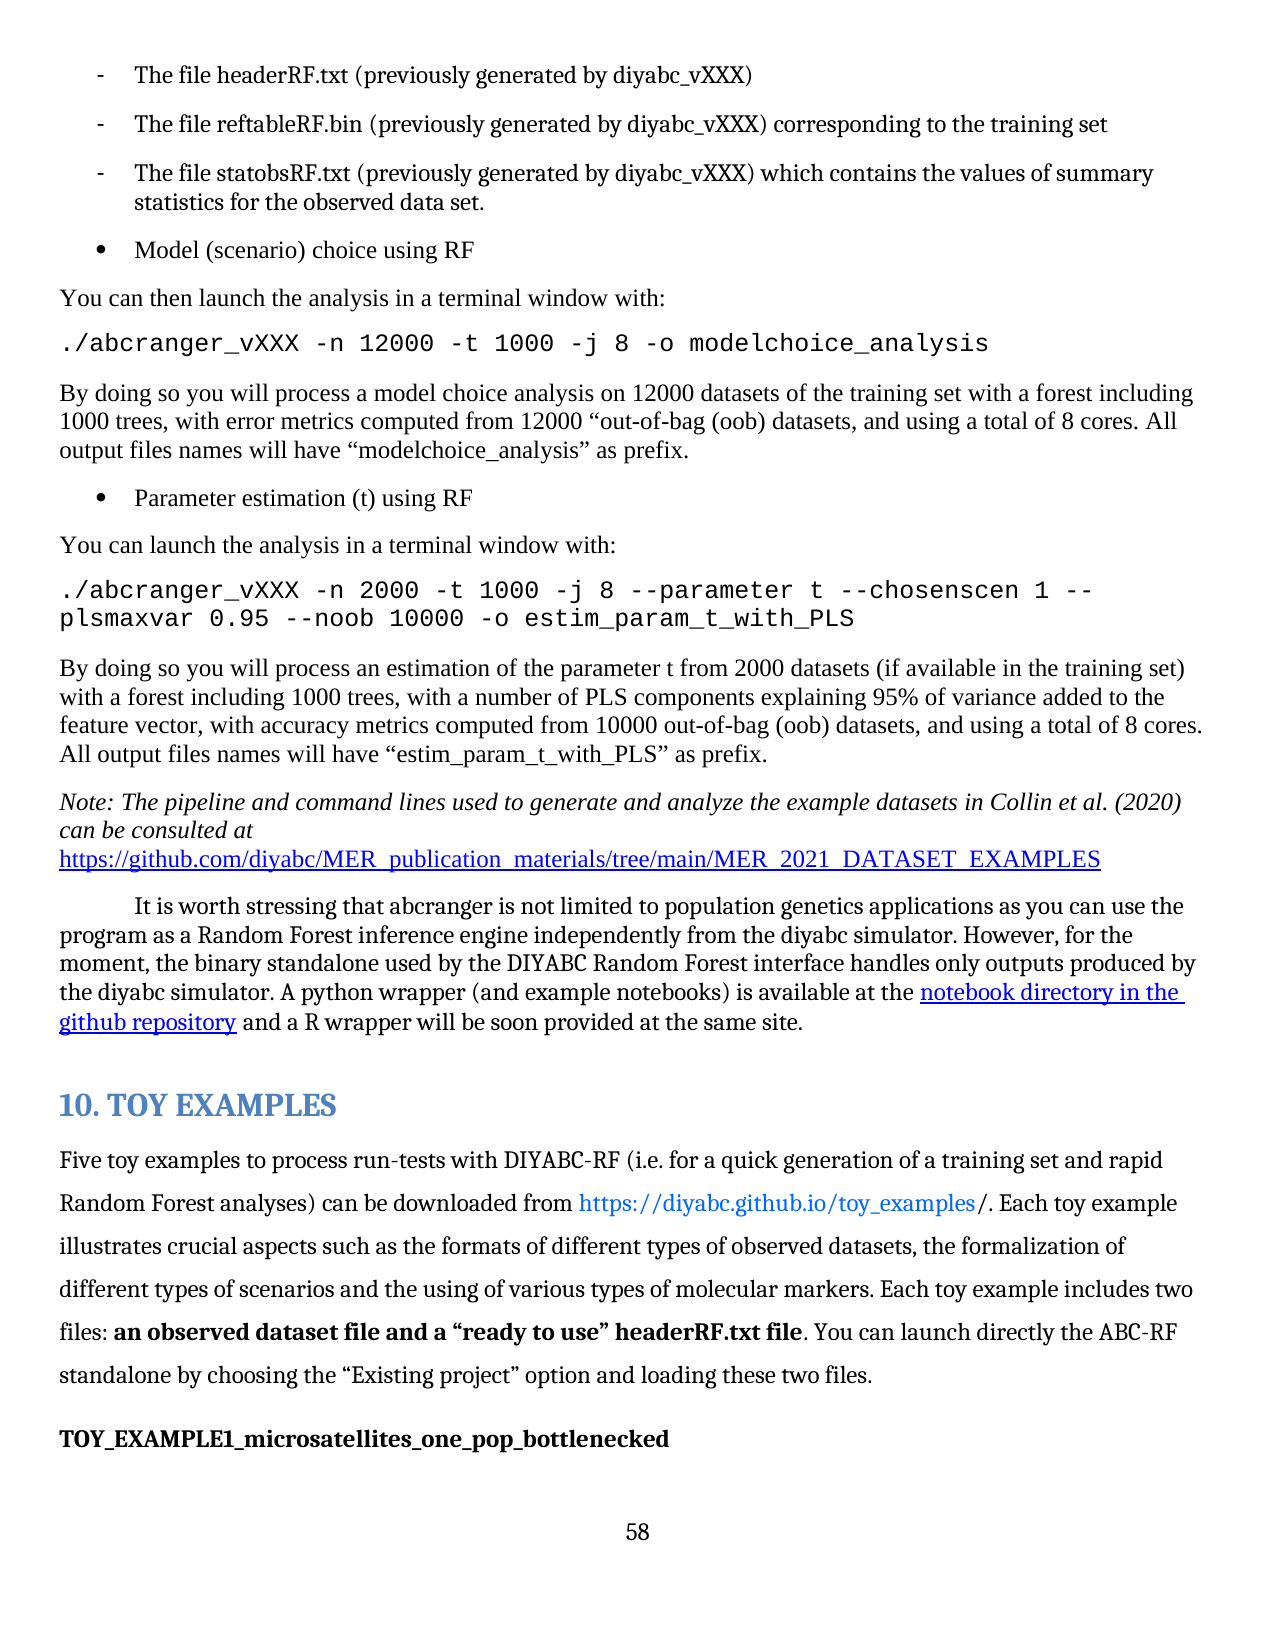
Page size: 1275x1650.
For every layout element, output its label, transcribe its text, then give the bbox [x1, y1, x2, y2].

text TOY_EXAMPLE1_microsatellites_one_pop_bottlenecked [59, 1425, 1216, 1454]
text 10. TOY EXAMPLES [59, 1086, 1216, 1125]
text Five toy examples to process run-tests with DIYABC-RF (i.e. for a quick generation of a training set and rapid Random Forest analyses) can be downloaded from https://diyabc.github.io/toy_examples/. Each toy example illustrates crucial aspects such as the formats of different types of observed datasets, the formalization of different types of scenarios and the using of various types of molecular markers. Each toy example includes two files: an observed dataset file and a “ready to use” headerRF.txt file. You can launch directly the ABC-RF standalone by choosing the “Existing project” option and loading these two files. [59, 1146, 1216, 1390]
text By doing so you will process a model choice analysis on 12000 datasets of the training set with a forest including 1000 trees, with error metrics computed from 12000 “out-of-bag (oob) datasets, and using a total of 8 cores. All output files names will have “modelchoice_analysis” as prefix. [59, 378, 1216, 464]
list The file headerRF.txt (previously generated by diyabc_vXXX) [97, 59, 1216, 89]
text You can then launch the analysis in a terminal window with: [59, 283, 1216, 312]
list The file reftableRF.bin (previously generated by diyabc_vXXX) corresponding to the training set [97, 108, 1216, 139]
text You can launch the analysis in a terminal window with: [59, 530, 1216, 559]
text It is worth stressing that abcranger is not limited to population genetics applications as you can use the program as a Random Forest inference engine independently from the diyabc simulator. However, for the moment, the binary standalone used by the DIYABC Random Forest interface handles only outputs produced by the diyabc simulator. A python wrapper (and example notebooks) is available at the notebook directory in the github repository and a R wrapper will be soon provided at the same site. [59, 892, 1216, 1036]
list Parameter estimation (t) using RF [97, 483, 1216, 511]
text Note: The pipeline and command lines used to generate and analyze the example datasets in Collin et al. (2020) can be consulted at https://github.com/diyabc/MER_publication_materials/tree/main/MER_2021_DATASET_EXAMPLES [59, 787, 1216, 873]
text By doing so you will process an estimation of the parameter t from 2000 datasets (if available in the training set) with a forest including 1000 trees, with a number of PLS components explaining 95% of variance added to the feature vector, with accuracy metrics computed from 10000 out-of-bag (oob) datasets, and using a total of 8 cores. All output files names will have “estim_param_t_with_PLS” as prefix. [59, 653, 1216, 768]
list The file statobsRF.txt (previously generated by diyabc_vXXX) which contains the values of summary statistics for the observed data set. [97, 158, 1216, 217]
text ./abcranger_vXXX -n 12000 -t 1000 -j 8 -o modelchoice_analysis [59, 331, 1216, 359]
list Model (scenario) choice using RF [97, 236, 1216, 264]
text ./abcranger_vXXX -n 2000 -t 1000 -j 8 --parameter t --chosenscen 1 --plsmaxvar 0.95 --noob 10000 -o estim_param_t_with_PLS [59, 578, 1216, 634]
